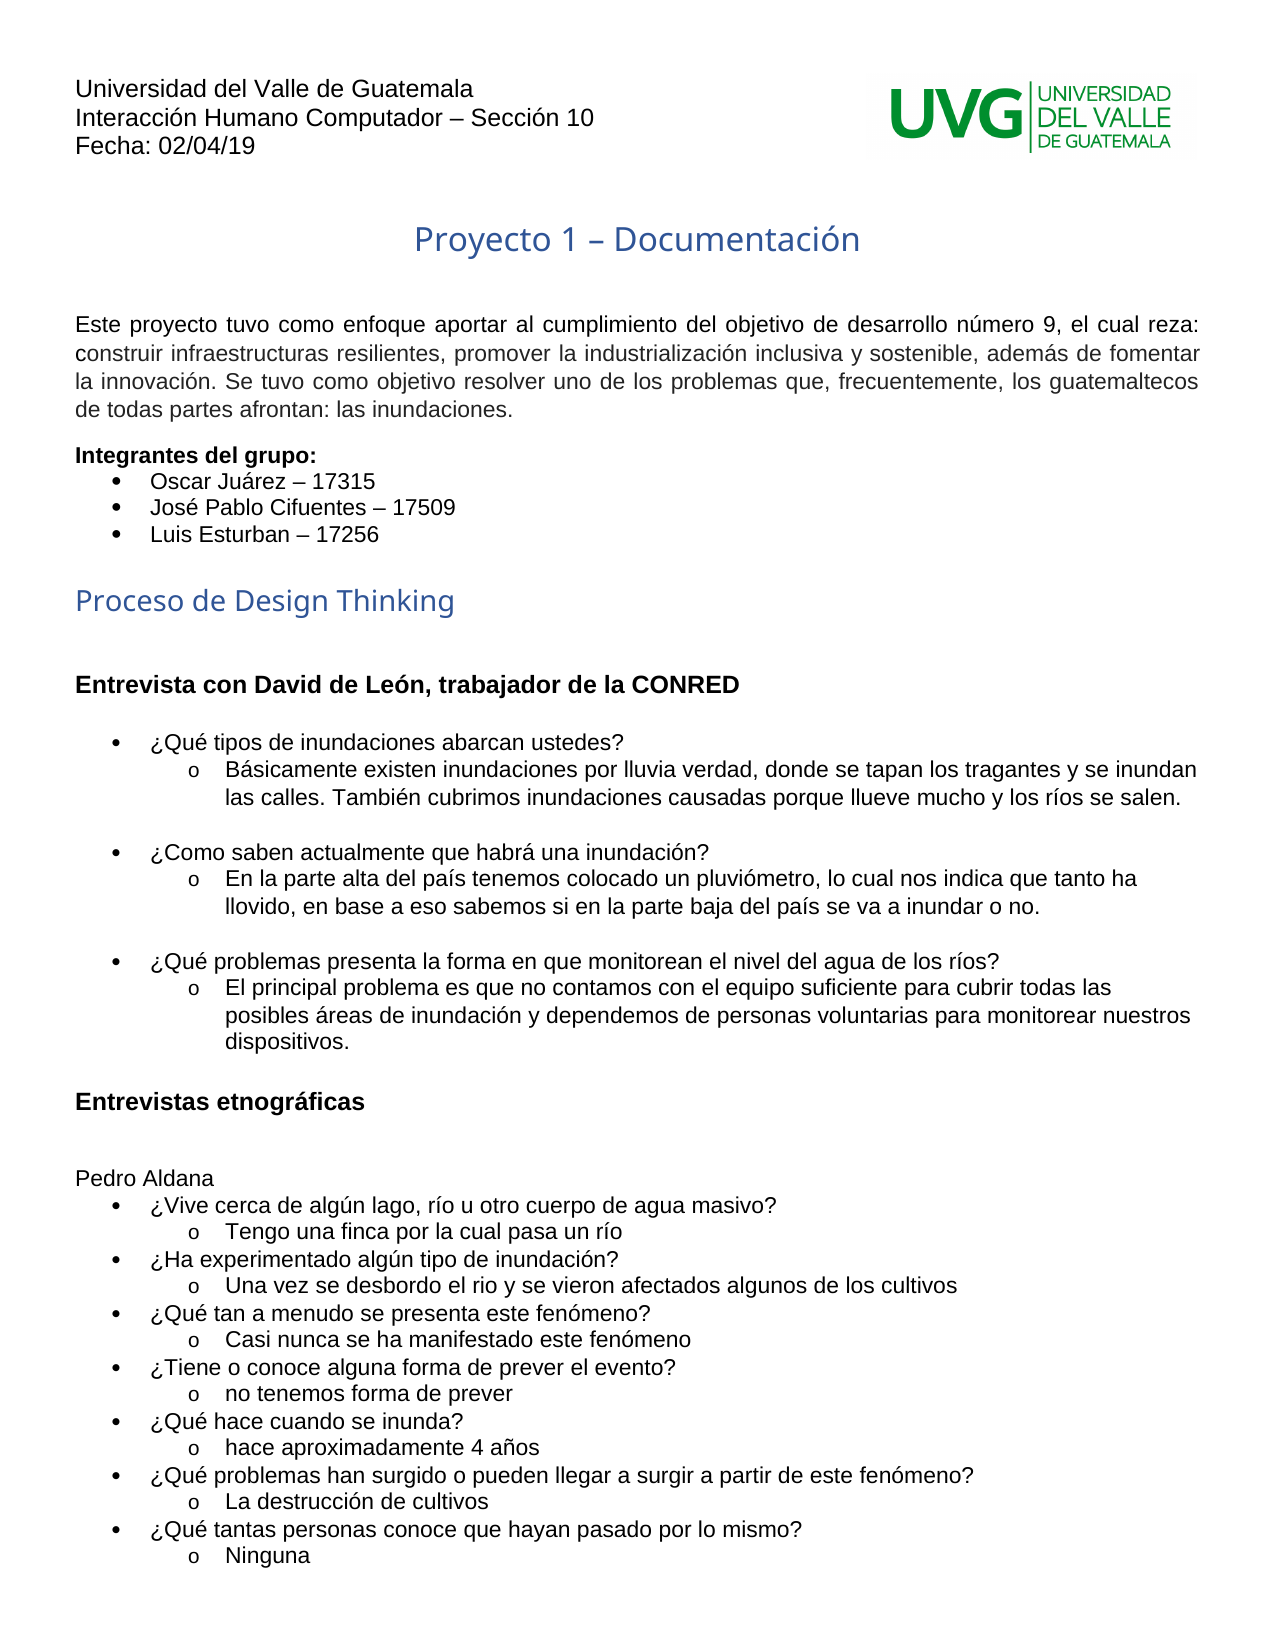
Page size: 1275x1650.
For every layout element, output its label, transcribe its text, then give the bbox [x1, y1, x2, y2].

list ¿Ha experimentado algún tipo de inundación? [112, 1246, 1200, 1272]
text Pedro Aldana [75, 1165, 1200, 1192]
list no tenemos forma de prever [187, 1380, 1200, 1408]
list ¿Qué hace cuando se inunda? [112, 1408, 1200, 1434]
list ¿Qué tan a menudo se presenta este fenómeno? [112, 1300, 1200, 1326]
list En la parte alta del país tenemos colocado un pluviómetro, lo cual nos indica que tanto ha llovido, en base a eso sabemos si en la parte baja del país se va a inundar o no. [187, 865, 1200, 919]
subtitle Entrevista con David de León, trabajador de la CONRED [75, 669, 1200, 698]
subtitle Proyecto 1 – Documentación [75, 215, 1200, 261]
text Este proyecto tuvo como enfoque aportar al cumplimiento del objetivo de desarrollo número 9, el cual reza: construir infraestructuras resilientes, promover la industrialización inclusiva y sostenible, además de fomentar la innovación. Se tuvo como objetivo resolver uno de los problemas que, frecuentemente, los guatemaltecos de todas partes afrontan: las inundaciones. [75, 394, 1200, 423]
list Luis Esturban – 17256 [112, 521, 1200, 547]
list José Pablo Cifuentes – 17509 [112, 494, 1200, 521]
list ¿Como saben actualmente que habrá una inundación? [112, 838, 1200, 865]
list El principal problema es que no contamos con el equipo suficiente para cubrir todas las posibles áreas de inundación y dependemos de personas voluntarias para monitorear nuestros dispositivos. [187, 974, 1200, 1054]
list Una vez se desbordo el rio y se vieron afectados algunos de los cultivos [187, 1272, 1200, 1300]
list Básicamente existen inundaciones por lluvia verdad, donde se tapan los tragantes y se inundan las calles. También cubrimos inundaciones causadas porque llueve mucho y los ríos se salen. [187, 756, 1200, 810]
list ¿Qué tantas personas conoce que hayan pasado por lo mismo? [112, 1516, 1200, 1542]
list hace aproximadamente 4 años [187, 1434, 1200, 1462]
subtitle Entrevistas etnográficas [75, 1087, 1200, 1116]
text Integrantes del grupo: [75, 442, 1200, 468]
list La destrucción de cultivos [187, 1488, 1200, 1516]
list Tengo una finca por la cual pasa un río [187, 1218, 1200, 1246]
list Ninguna [187, 1542, 1200, 1570]
list ¿Qué problemas presenta la forma en que monitorean el nivel del agua de los ríos? [112, 948, 1200, 974]
picture [865, 73, 1197, 160]
list ¿Qué problemas han surgido o pueden llegar a surgir a partir de este fenómeno? [112, 1462, 1200, 1488]
list ¿Qué tipos de inundaciones abarcan ustedes? [112, 729, 1200, 756]
subtitle Proceso de Design Thinking [75, 580, 1200, 619]
text Este proyecto tuvo como enfoque aportar al cumplimiento del objetivo de desarrollo número 9, el cual reza: construir infraestructuras resilientes, promover la industrialización inclusiva y sostenible, además de fomentar la innovación. Se tuvo como objetivo resolver uno de los problemas que, frecuentemente, los guatemaltecos de todas partes afrontan: las inundaciones. [75, 311, 1200, 368]
list Oscar Juárez – 17315 [112, 468, 1200, 494]
list Casi nunca se ha manifestado este fenómeno [187, 1326, 1200, 1354]
list ¿Tiene o conoce alguna forma de prever el evento? [112, 1354, 1200, 1380]
list ¿Vive cerca de algún lago, río u otro cuerpo de agua masivo? [112, 1192, 1200, 1218]
